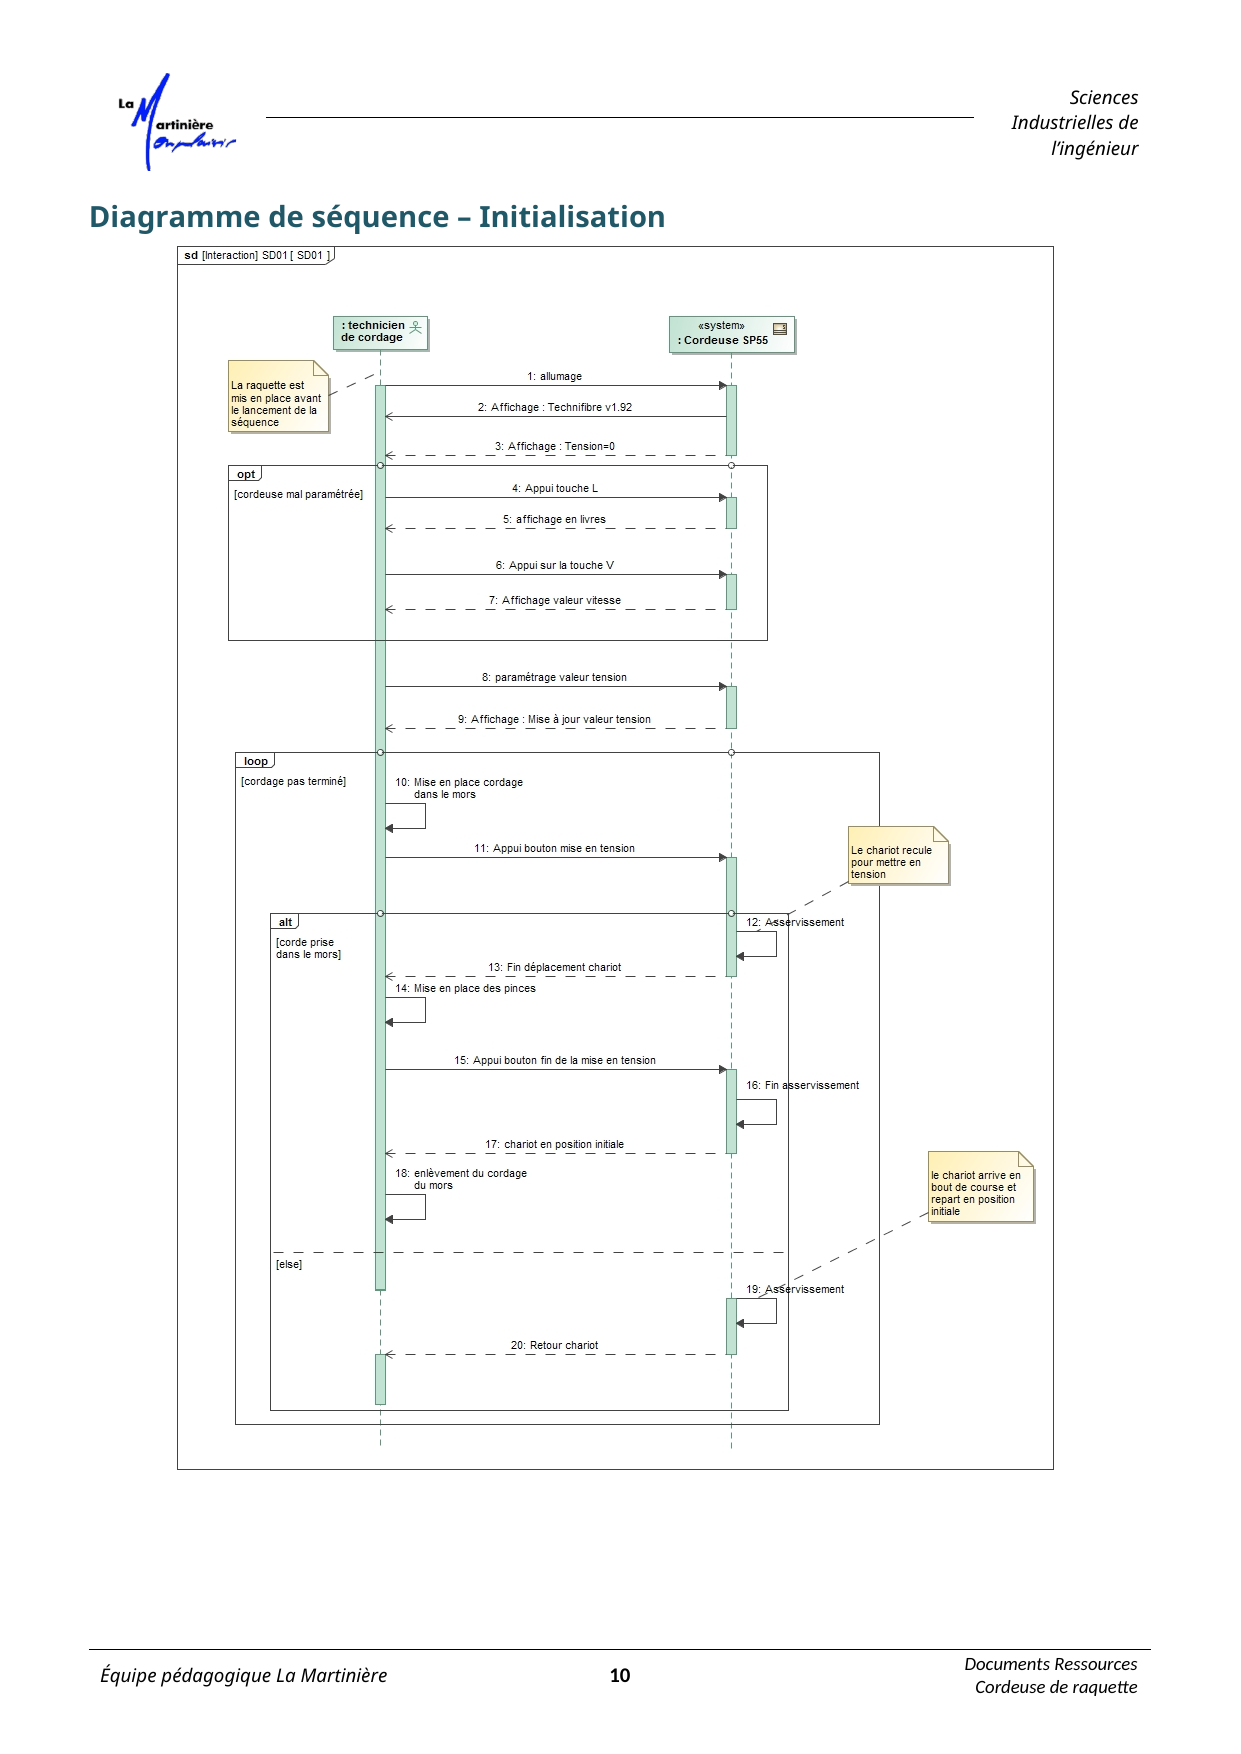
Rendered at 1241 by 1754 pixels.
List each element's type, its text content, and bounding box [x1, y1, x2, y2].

picture [118, 73, 237, 171]
subtitle Diagramme de séquence – Initialisation [89, 196, 1152, 236]
picture [172, 241, 1068, 1509]
